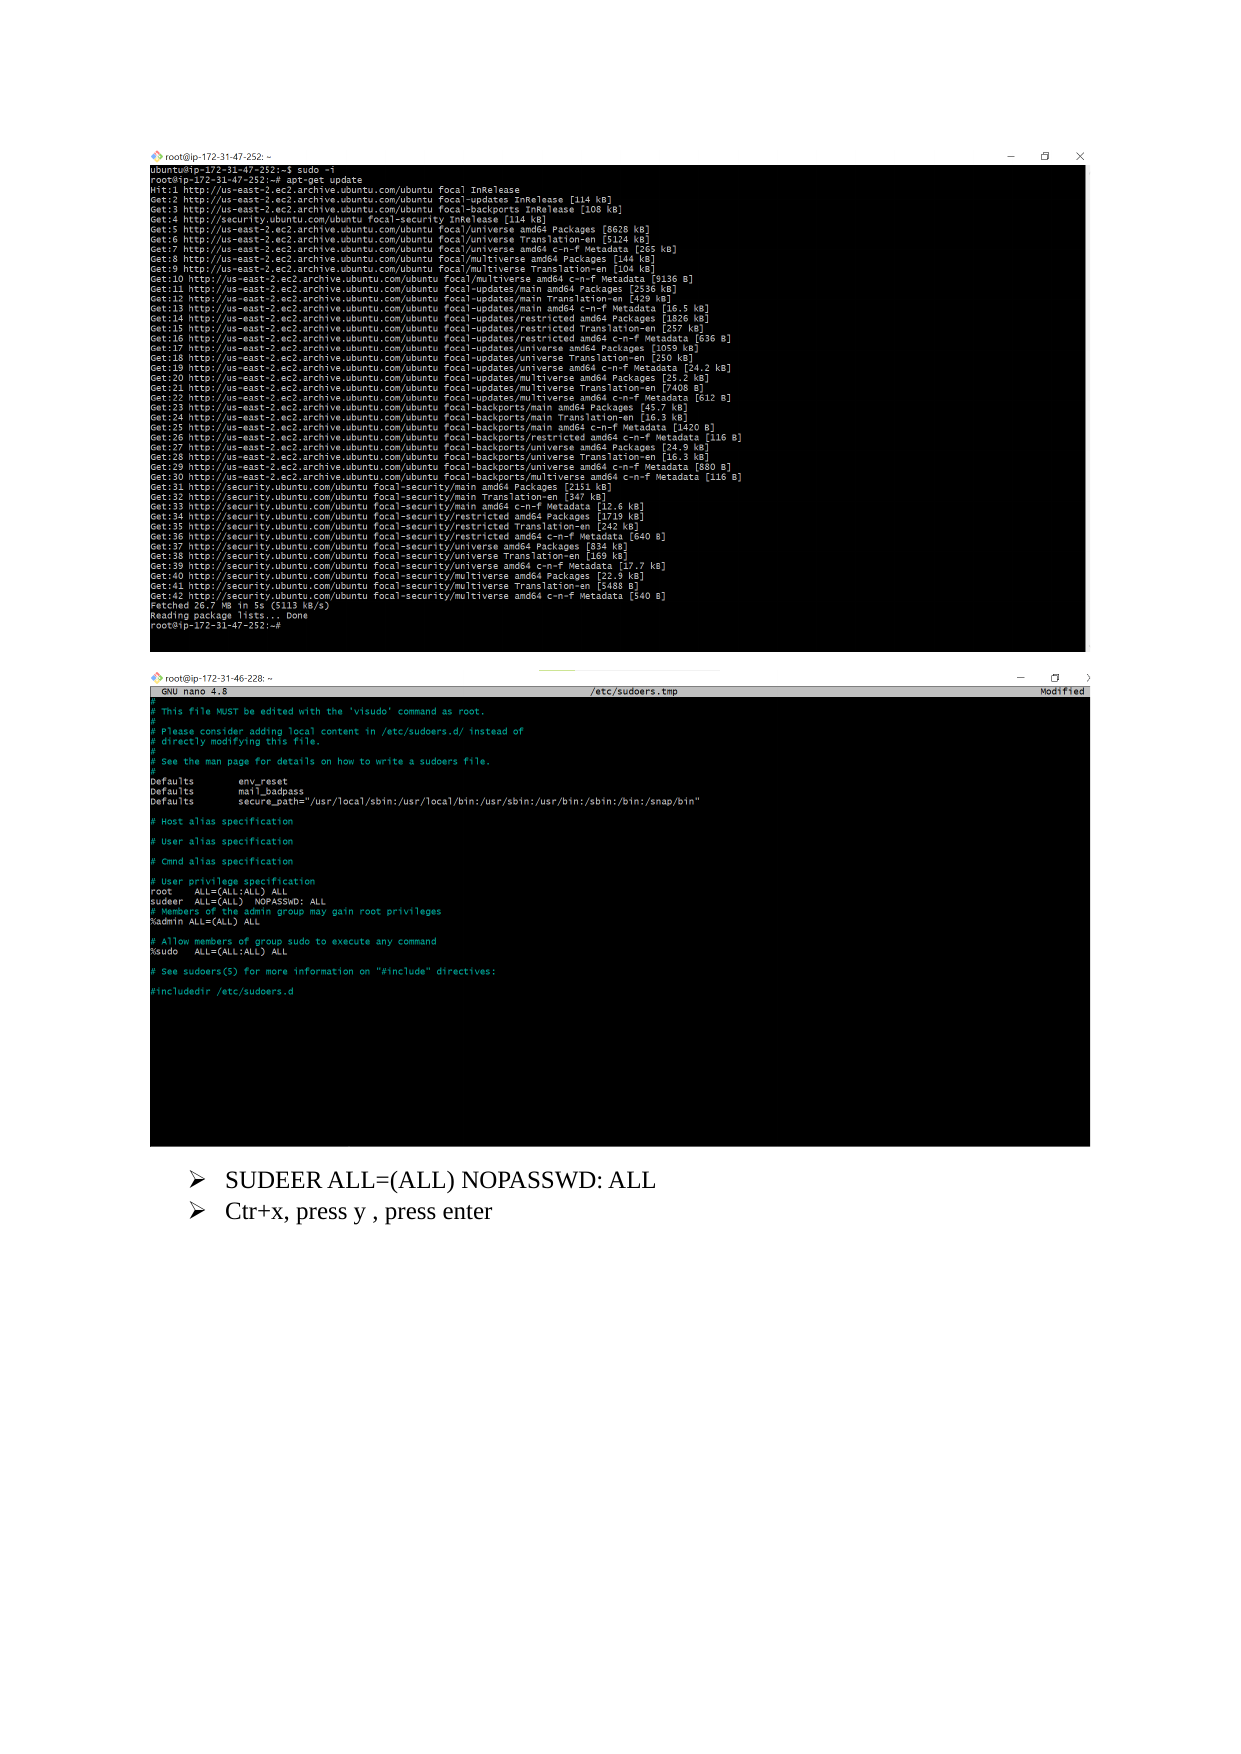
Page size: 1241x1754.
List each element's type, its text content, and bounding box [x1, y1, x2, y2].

picture [150, 150, 1091, 652]
picture [150, 670, 1091, 1147]
list SUDEER ALL=(ALL) NOPASSWD: ALL [187, 1165, 1090, 1194]
list Ctr+x, press y , press enter [187, 1196, 1090, 1225]
